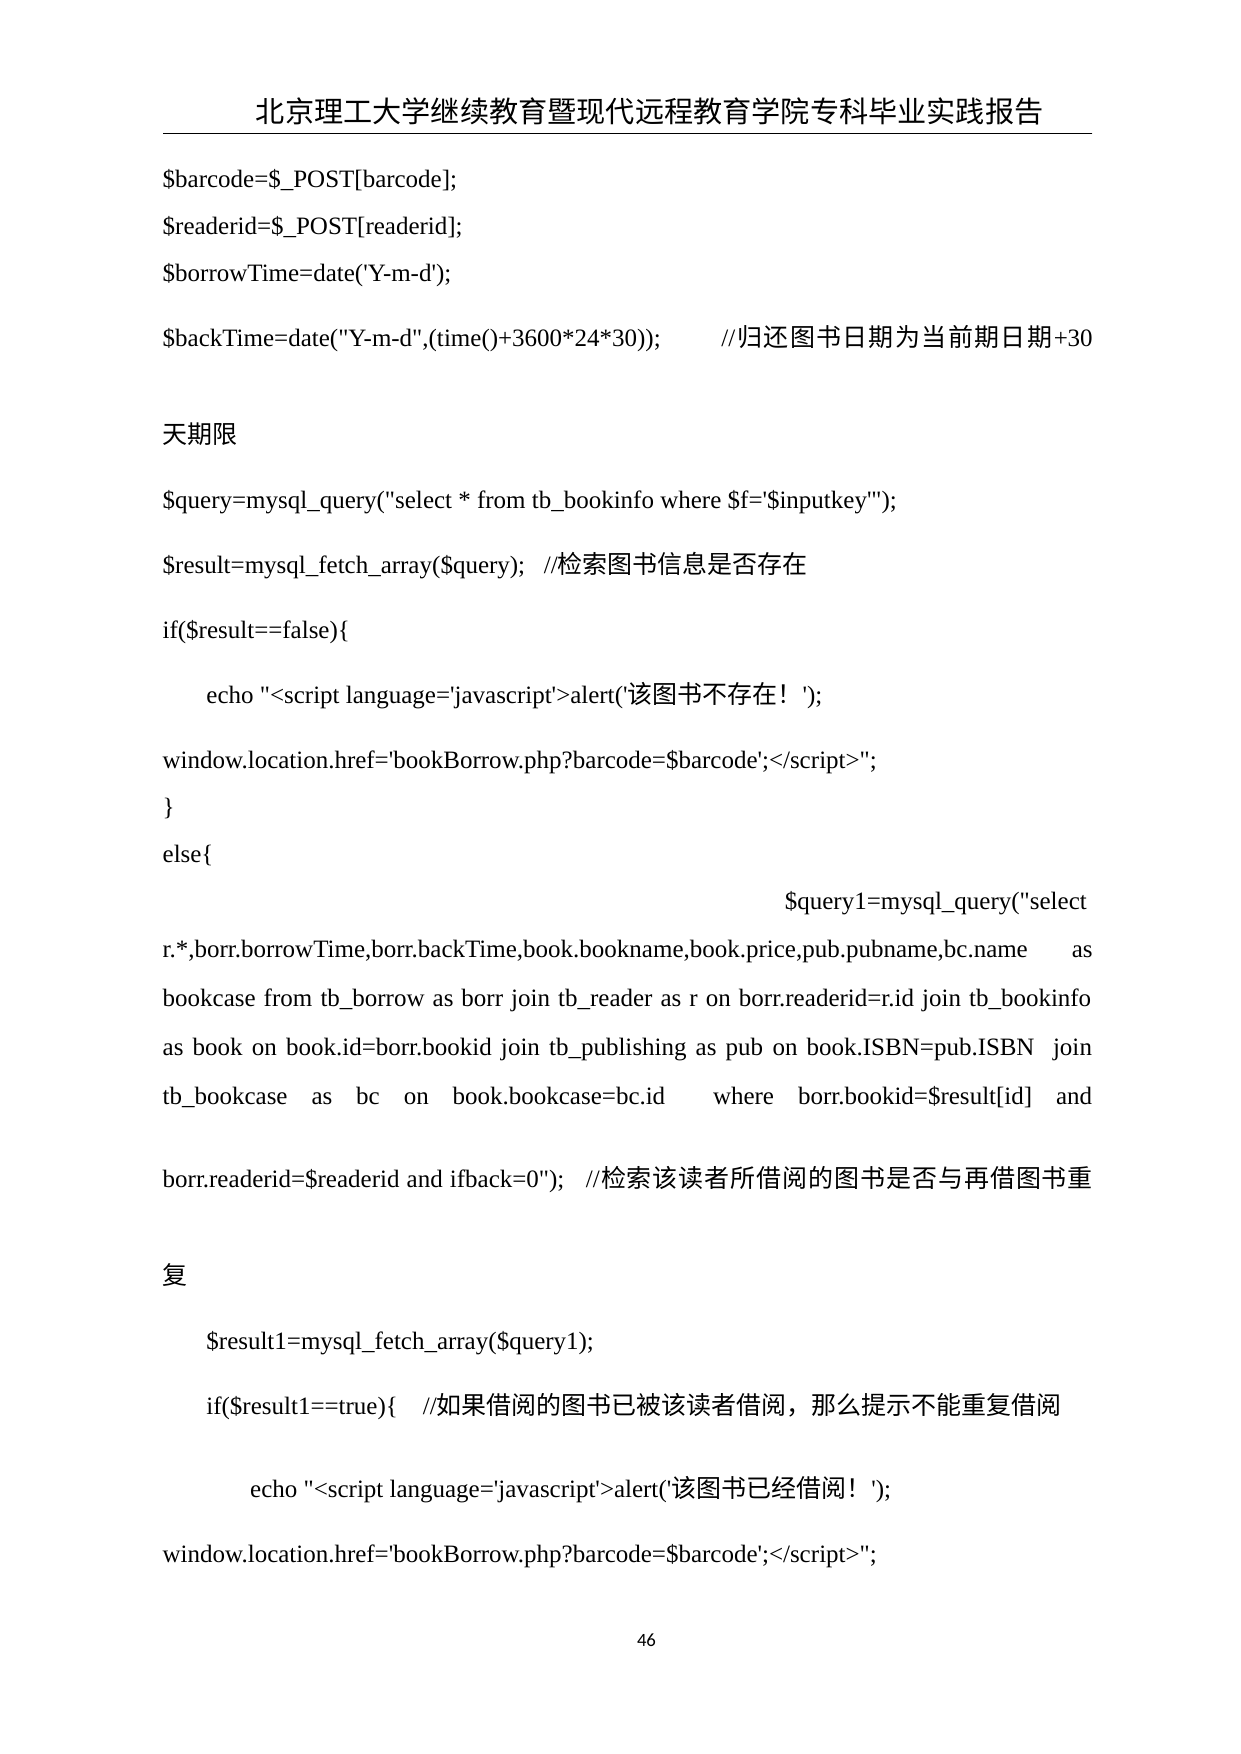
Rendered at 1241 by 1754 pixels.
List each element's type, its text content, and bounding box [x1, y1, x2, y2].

text $borrowTime=date('Y-m-d'); [162, 256, 1092, 288]
text window.location.href='bookBorrow.php?barcode=$barcode';</script>"; [162, 1538, 1092, 1570]
text $readerid=$_POST[readerid]; [162, 209, 1092, 241]
text echo "<script language='javascript'>alert('该图书不存在！'); [162, 660, 1092, 725]
text if($result==false){ [162, 613, 1092, 646]
text window.location.href='bookBorrow.php?barcode=$barcode';</script>"; [162, 743, 1092, 776]
text $barcode=$_POST[barcode]; [162, 162, 1092, 194]
text echo "<script language='javascript'>alert('该图书已经借阅！'); [162, 1454, 1092, 1519]
text if($result1==true){ //如果借阅的图书已被该读者借阅，那么提示不能重复借阅 [162, 1371, 1092, 1436]
text $result=mysql_fetch_array($query); //检索图书信息是否存在 [162, 530, 1092, 595]
text $query1=mysql_query("select r.*,borr.borrowTime,borr.backTime,book.bookname,book.price,pub.pubname,bc.name as bookcase from tb_borrow as borr join tb_reader as r on borr.readerid=r.id join tb_bookinfo as book on book.id=borr.bookid join tb_publishing as pub on book.ISBN=pub.ISBN join tb_bookcase as bc on book.bookcase=bc.id where borr.bookid=$result[id] and borr.readerid=$readerid and ifback=0"); //检索该读者所借阅的图书是否与再借图书重复 [162, 884, 1092, 1306]
text else{ [162, 837, 1092, 869]
text } [162, 790, 1092, 823]
text $query=mysql_query("select * from tb_bookinfo where $f='$inputkey'"); [162, 483, 1092, 516]
text $backTime=date("Y-m-d",(time()+3600*24*30)); //归还图书日期为当前期日期+30天期限 [162, 303, 1092, 465]
text $result1=mysql_fetch_array($query1); [162, 1324, 1092, 1357]
